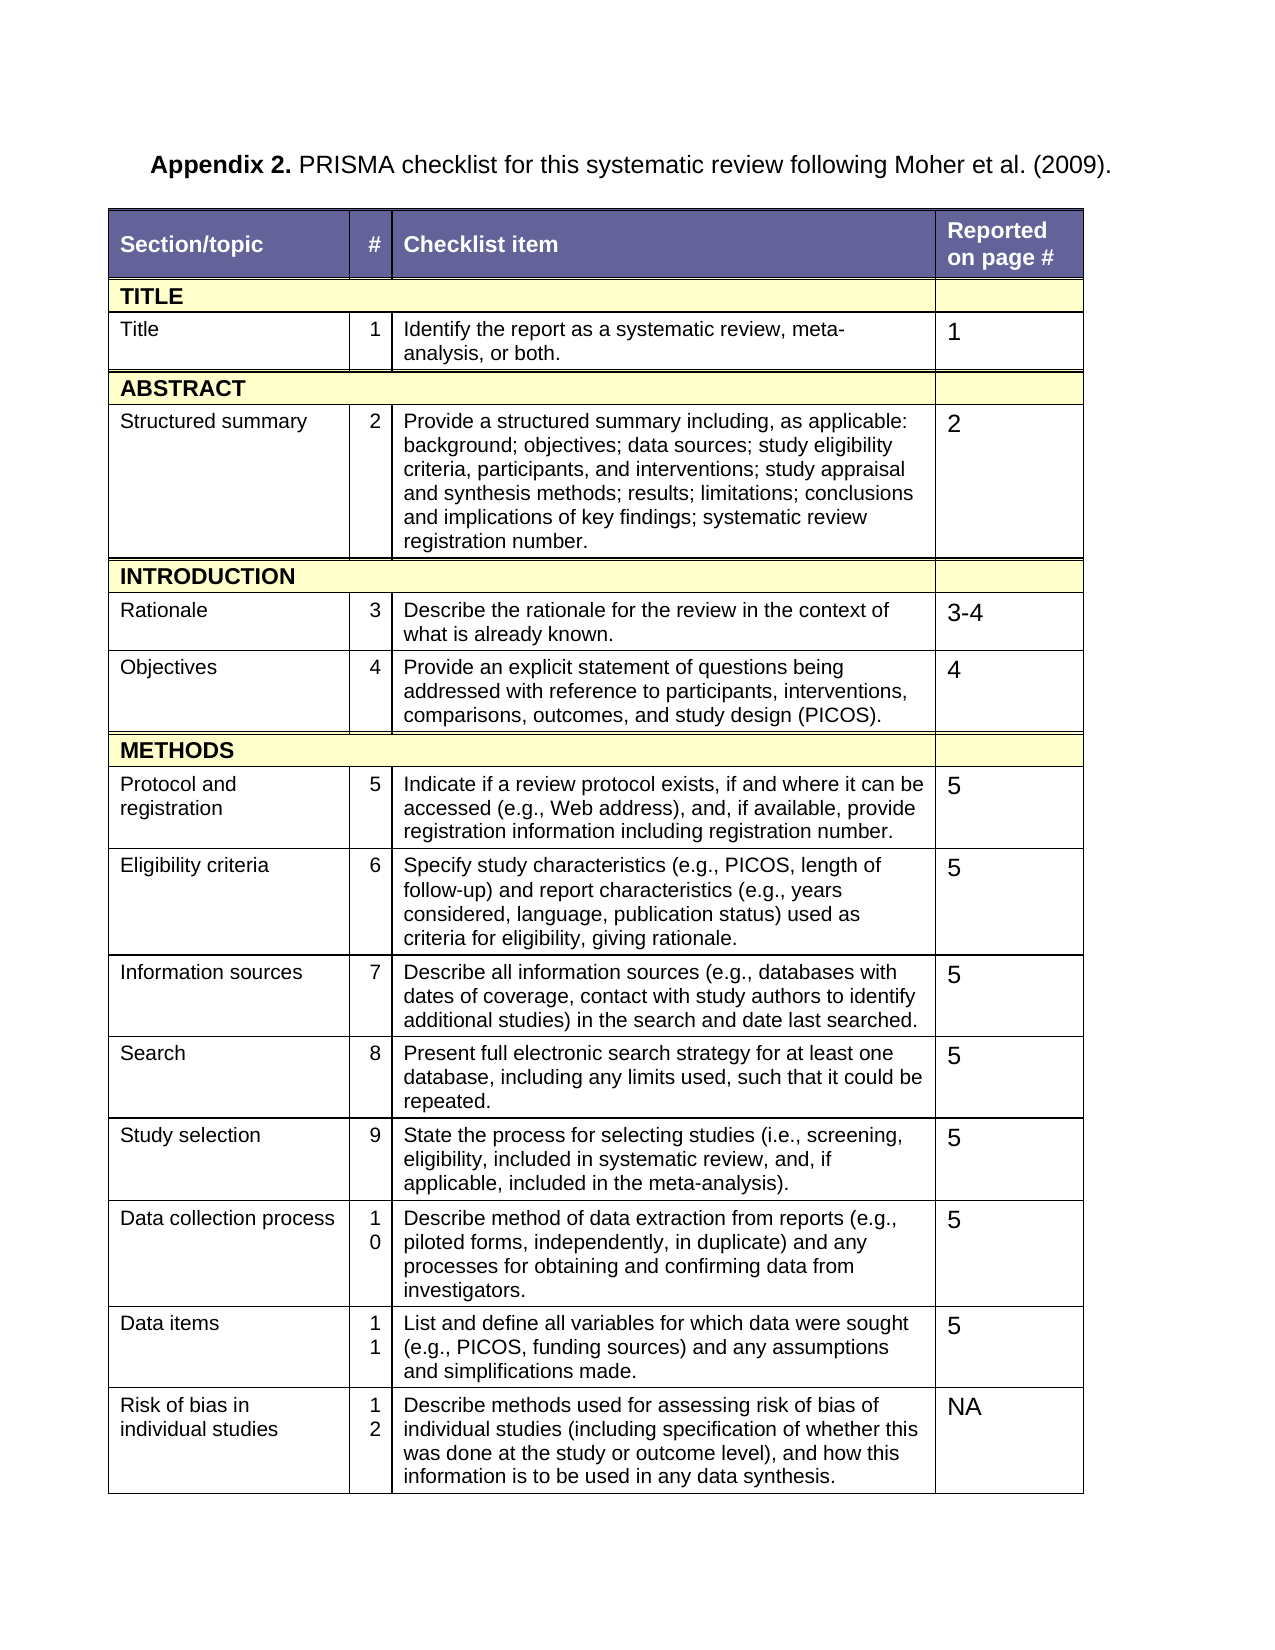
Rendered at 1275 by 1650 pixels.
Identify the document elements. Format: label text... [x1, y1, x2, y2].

table_cell 4 [936, 651, 1083, 731]
table_cell Search [109, 1037, 349, 1117]
table_cell 4 [350, 651, 391, 731]
table_cell Protocol and registration [109, 767, 349, 847]
table_cell 7 [350, 956, 391, 1036]
table_cell TITLE [109, 280, 935, 311]
table_header Reported on page # [936, 211, 1083, 277]
table_cell Describe method of data extraction from reports (e.g., piloted forms, independently, in duplicate) and any processes for obtaining and confirming data from investigators. [393, 1201, 935, 1306]
table_cell 5 [936, 1037, 1083, 1117]
table_cell Information sources [109, 956, 349, 1036]
table_cell NA [936, 1388, 1083, 1492]
table_cell Title [109, 313, 349, 369]
table_cell 8 [350, 1037, 391, 1117]
table_cell Provide a structured summary including, as applicable: background; objectives; data sources; study eligibility criteria, participants, and interventions; study appraisal and synthesis methods; results; limitations; conclusions and implications of key findings; systematic review registration number. [393, 405, 935, 557]
table_cell Data collection process [109, 1201, 349, 1306]
table_cell 6 [350, 849, 391, 954]
table_cell METHODS [109, 735, 935, 766]
table_cell 5 [936, 956, 1083, 1036]
table_cell Data items [109, 1307, 349, 1387]
table_cell 5 [936, 1119, 1083, 1200]
table_cell 5 [936, 1201, 1083, 1306]
table_cell INTRODUCTION [109, 561, 935, 592]
table_cell 5 [350, 767, 391, 847]
table_header # [350, 211, 391, 277]
table_cell 5 [936, 767, 1083, 847]
table_cell Present full electronic search strategy for at least one database, including any limits used, such that it could be repeated. [393, 1037, 935, 1117]
table_cell [936, 373, 1083, 404]
table_header Section/topic [109, 211, 349, 277]
table_cell 3 [350, 593, 391, 649]
table_cell Indicate if a review protocol exists, if and where it can be accessed (e.g., Web address), and, if available, provide registration information including registration number. [393, 767, 935, 847]
table_cell Describe the rationale for the review in the context of what is already known. [393, 593, 935, 649]
table_cell 1 [936, 313, 1083, 369]
table_cell 9 [350, 1119, 391, 1200]
table_cell 11 [350, 1307, 391, 1387]
table_cell Rationale [109, 593, 349, 649]
table_cell Specify study characteristics (e.g., PICOS, length of follow-up) and report characteristics (e.g., years considered, language, publication status) used as criteria for eligibility, giving rationale. [393, 849, 935, 954]
table_cell 5 [936, 849, 1083, 954]
table_cell 12 [350, 1388, 391, 1492]
table_cell State the process for selecting studies (i.e., screening, eligibility, included in systematic review, and, if applicable, included in the meta-analysis). [393, 1119, 935, 1200]
table_cell List and define all variables for which data were sought (e.g., PICOS, funding sources) and any assumptions and simplifications made. [393, 1307, 935, 1387]
table_cell 5 [936, 1307, 1083, 1387]
table_cell Provide an explicit statement of questions being addressed with reference to participants, interventions, comparisons, outcomes, and study design (PICOS). [393, 651, 935, 731]
table_header Checklist item [393, 211, 935, 277]
table_cell Describe methods used for assessing risk of bias of individual studies (including specification of whether this was done at the study or outcome level), and how this information is to be used in any data synthesis. [393, 1388, 935, 1492]
table_cell Identify the report as a systematic review, meta-analysis, or both. [393, 313, 935, 369]
table_cell Objectives [109, 651, 349, 731]
text Appendix 2. PRISMA checklist for this systematic review following Moher et al. (2009). [150, 150, 1125, 179]
table_cell Structured summary [109, 405, 349, 557]
table_cell [936, 561, 1083, 592]
table_cell [936, 280, 1083, 311]
table_cell Study selection [109, 1119, 349, 1200]
table_cell 2 [936, 405, 1083, 557]
table_cell 1 [350, 313, 391, 369]
table_cell Eligibility criteria [109, 849, 349, 954]
table_cell ABSTRACT [109, 373, 935, 404]
table_cell Describe all information sources (e.g., databases with dates of coverage, contact with study authors to identify additional studies) in the search and date last searched. [393, 956, 935, 1036]
table_cell 3-4 [936, 593, 1083, 649]
table_cell Risk of bias in individual studies [109, 1388, 349, 1492]
table_cell [936, 735, 1083, 766]
table_cell 2 [350, 405, 391, 557]
table_cell 10 [350, 1201, 391, 1306]
